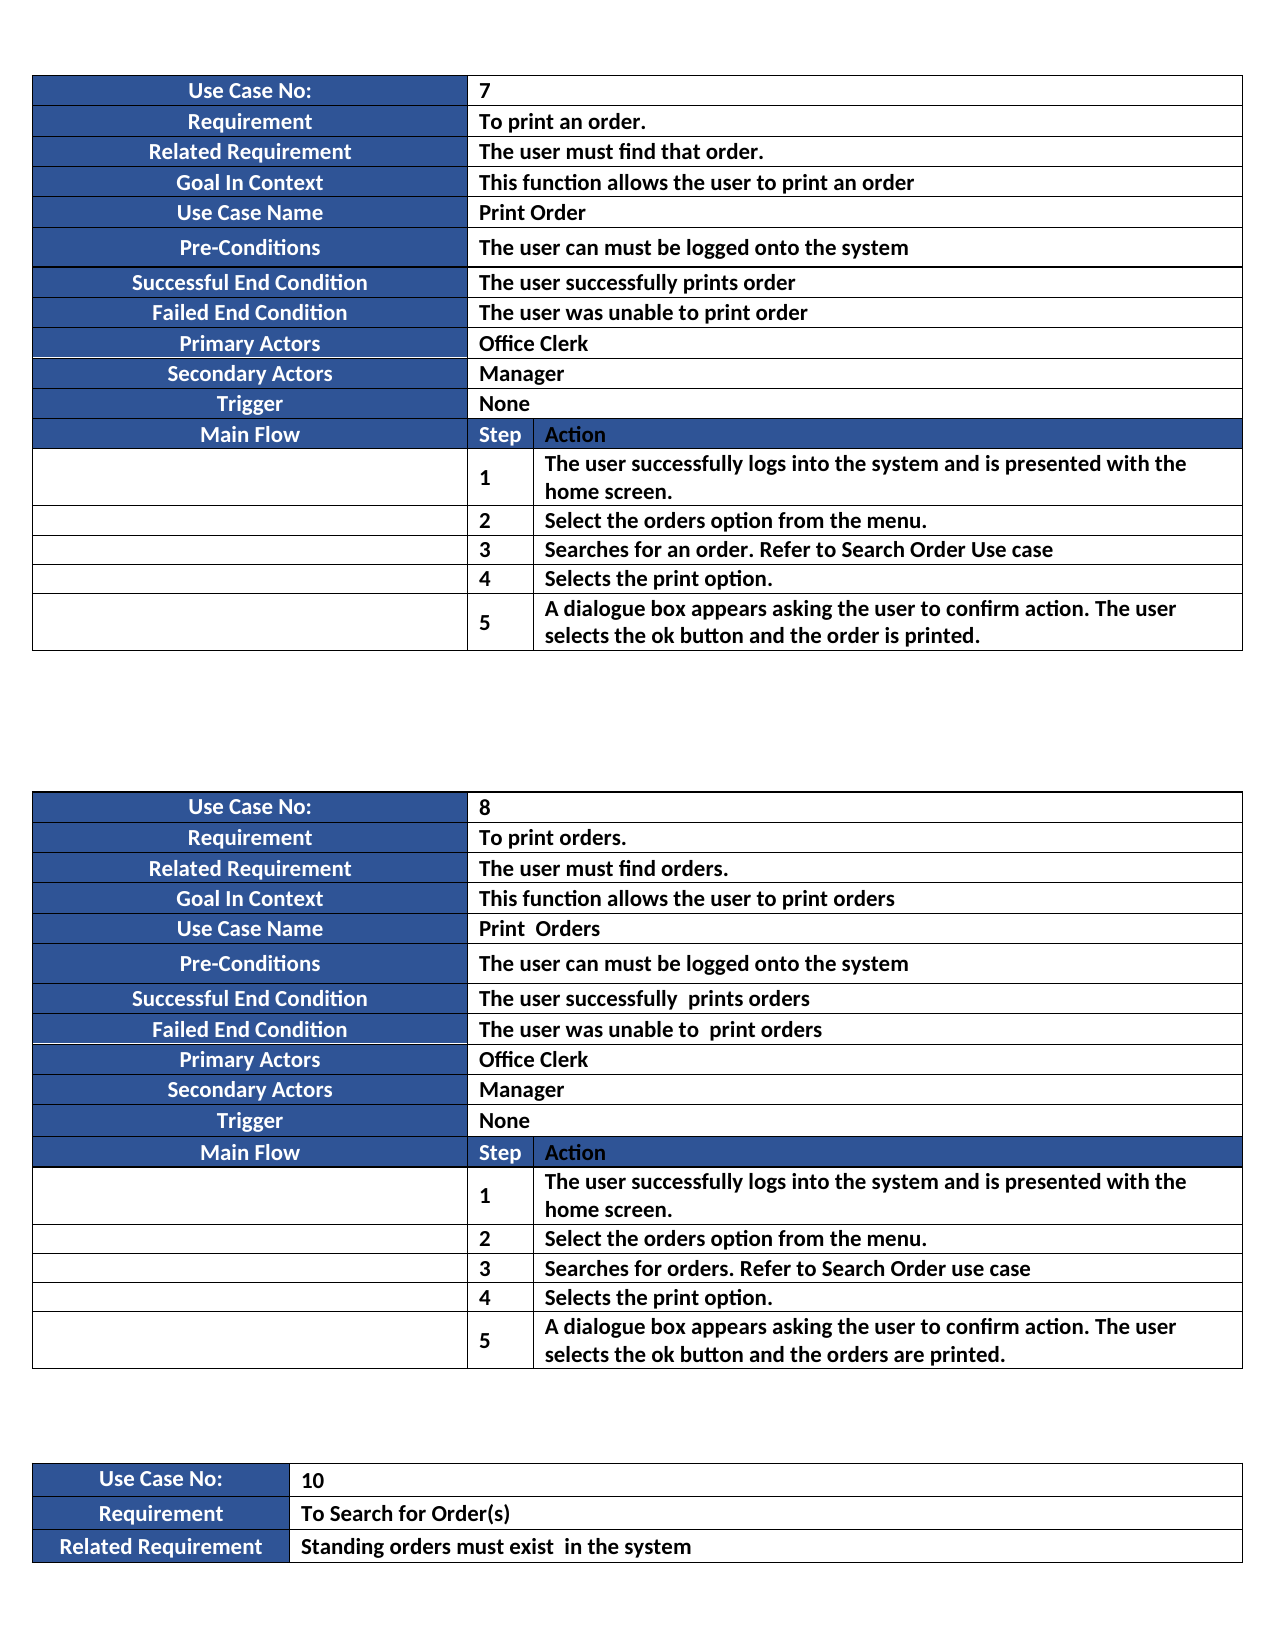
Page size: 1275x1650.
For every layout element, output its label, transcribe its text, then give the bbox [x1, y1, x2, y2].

table_cell Secondary Actors [33, 359, 467, 388]
table_cell Searches for an order. Refer to Search Order Use case [534, 536, 1242, 563]
table_cell None [468, 389, 1242, 418]
table_header Use Case No: [33, 76, 467, 105]
table_cell Secondary Actors [33, 1075, 467, 1104]
table_cell Step [468, 419, 533, 448]
table_cell 5 [468, 594, 533, 650]
table_cell [33, 594, 467, 650]
table_cell The user successfully logs into the system and is presented with the home screen. [534, 449, 1242, 505]
table_cell The user was unable to print order [468, 298, 1242, 327]
table_cell The user can must be logged onto the system [468, 944, 1242, 983]
table_cell Selects the print option. [534, 1283, 1242, 1311]
table_cell Manager [468, 359, 1242, 388]
table_cell A dialogue box appears asking the user to confirm action. The user selects the ok button and the orders are printed. [534, 1312, 1242, 1368]
table_cell Print Order [468, 197, 1242, 227]
table_cell This function allows the user to print orders [468, 883, 1242, 913]
table_cell Primary Actors [33, 328, 467, 357]
table_cell Print Orders [468, 914, 1242, 943]
table_cell Select the orders option from the menu. [534, 506, 1242, 534]
table_header Use Case No: [33, 793, 467, 822]
table_cell Pre-Conditions [33, 228, 467, 266]
table_cell The user must find that order. [468, 137, 1242, 166]
table_cell Trigger [33, 1105, 467, 1136]
table_cell The user successfully logs into the system and is presented with the home screen. [534, 1168, 1242, 1223]
table_cell Failed End Condition [33, 298, 467, 327]
table_cell [33, 565, 467, 593]
table_cell Office Clerk [468, 1045, 1242, 1074]
table_cell 4 [468, 1283, 533, 1311]
table_cell This function allows the user to print an order [468, 167, 1242, 196]
table_cell To print an order. [468, 106, 1242, 136]
table_cell The user successfully prints orders [468, 984, 1242, 1013]
table_cell 5 [468, 1312, 533, 1368]
table_cell Standing orders must exist in the system [290, 1530, 1242, 1562]
table_cell Use Case Name [33, 914, 467, 943]
table_cell Goal In Context [33, 167, 467, 196]
table_cell 2 [468, 506, 533, 534]
table_cell Step [468, 1137, 533, 1166]
table_cell Related Requirement [33, 137, 467, 166]
table_cell Office Clerk [468, 328, 1242, 357]
table_cell To print orders. [468, 823, 1242, 852]
table_cell [33, 1312, 467, 1368]
table_cell [33, 1254, 467, 1282]
table_cell Searches for orders. Refer to Search Order use case [534, 1254, 1242, 1282]
table_cell Requirement [33, 1497, 289, 1529]
table_cell [33, 1283, 467, 1311]
table_cell Goal In Context [33, 883, 467, 913]
table_cell To Search for Order(s) [290, 1497, 1242, 1529]
table_cell None [468, 1105, 1242, 1136]
table_cell 1 [468, 1168, 533, 1223]
table_cell Related Requirement [33, 1530, 289, 1562]
table_cell Main Flow [33, 1137, 467, 1166]
table_cell Action [534, 1137, 1242, 1166]
table_header 8 [468, 793, 1242, 822]
table_cell The user successfully prints order [468, 268, 1242, 297]
table_cell 1 [468, 449, 533, 505]
table_cell Successful End Condition [33, 268, 467, 297]
table_cell 2 [468, 1225, 533, 1253]
table_cell A dialogue box appears asking the user to confirm action. The user selects the ok button and the order is printed. [534, 594, 1242, 650]
table_cell Pre-Conditions [33, 944, 467, 983]
table_cell [33, 449, 467, 505]
table_header 7 [468, 76, 1242, 105]
table_cell Successful End Condition [33, 984, 467, 1013]
table_cell The user must find orders. [468, 853, 1242, 882]
table_cell 4 [468, 565, 533, 593]
table_cell Selects the print option. [534, 565, 1242, 593]
table_cell [33, 1225, 467, 1253]
table_cell The user was unable to print orders [468, 1014, 1242, 1043]
table_cell 3 [468, 1254, 533, 1282]
table_cell 3 [468, 536, 533, 563]
table_cell [33, 1168, 467, 1223]
table_cell Use Case Name [33, 197, 467, 227]
table_cell Trigger [33, 389, 467, 418]
table_header 10 [290, 1464, 1242, 1496]
table_header Use Case No: [33, 1464, 289, 1496]
table_cell Primary Actors [33, 1045, 467, 1074]
table_cell Related Requirement [33, 853, 467, 882]
table_cell Requirement [33, 106, 467, 136]
table_cell Failed End Condition [33, 1014, 467, 1043]
table_cell Select the orders option from the menu. [534, 1225, 1242, 1253]
table_cell [33, 506, 467, 534]
table_cell The user can must be logged onto the system [468, 228, 1242, 266]
table_cell Main Flow [33, 419, 467, 448]
table_cell Manager [468, 1075, 1242, 1104]
table_cell Requirement [33, 823, 467, 852]
table_cell Action [534, 419, 1242, 448]
table_cell [33, 536, 467, 563]
